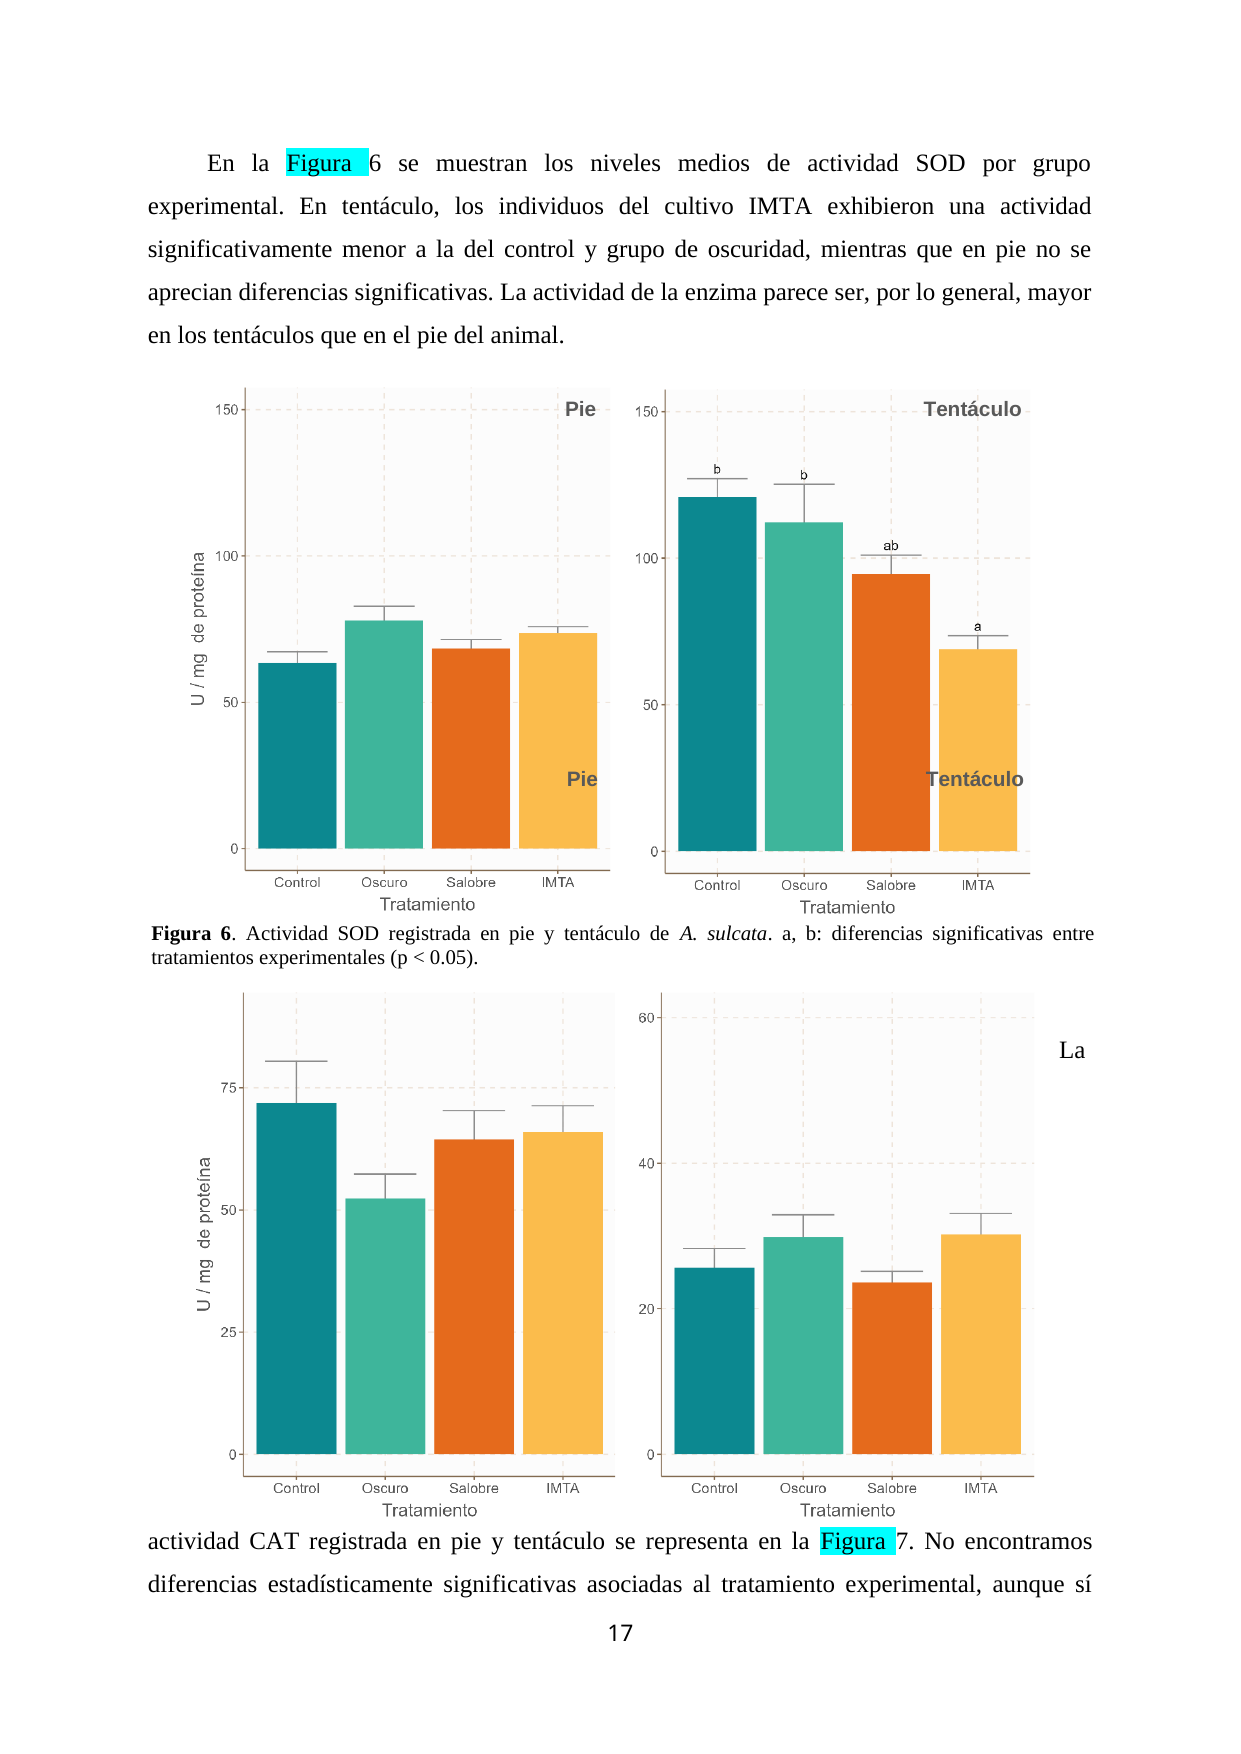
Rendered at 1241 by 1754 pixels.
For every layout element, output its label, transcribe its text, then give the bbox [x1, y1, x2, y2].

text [148, 380, 1092, 1598]
picture [628, 382, 1037, 920]
picture [183, 380, 617, 920]
picture [189, 985, 616, 1527]
picture [632, 985, 1041, 1527]
text En la Figura 6 se muestran los niveles medios de actividad SOD por grupo experimental. En tentáculo, los individuos del cultivo IMTA exhibieron una actividad significativamente menor a la del control y grupo de oscuridad, mientras que en pie no se aprecian diferencias significativas. La actividad de la enzima parece ser, por lo general, mayor en los tentáculos que en el pie del animal. [148, 148, 1092, 349]
